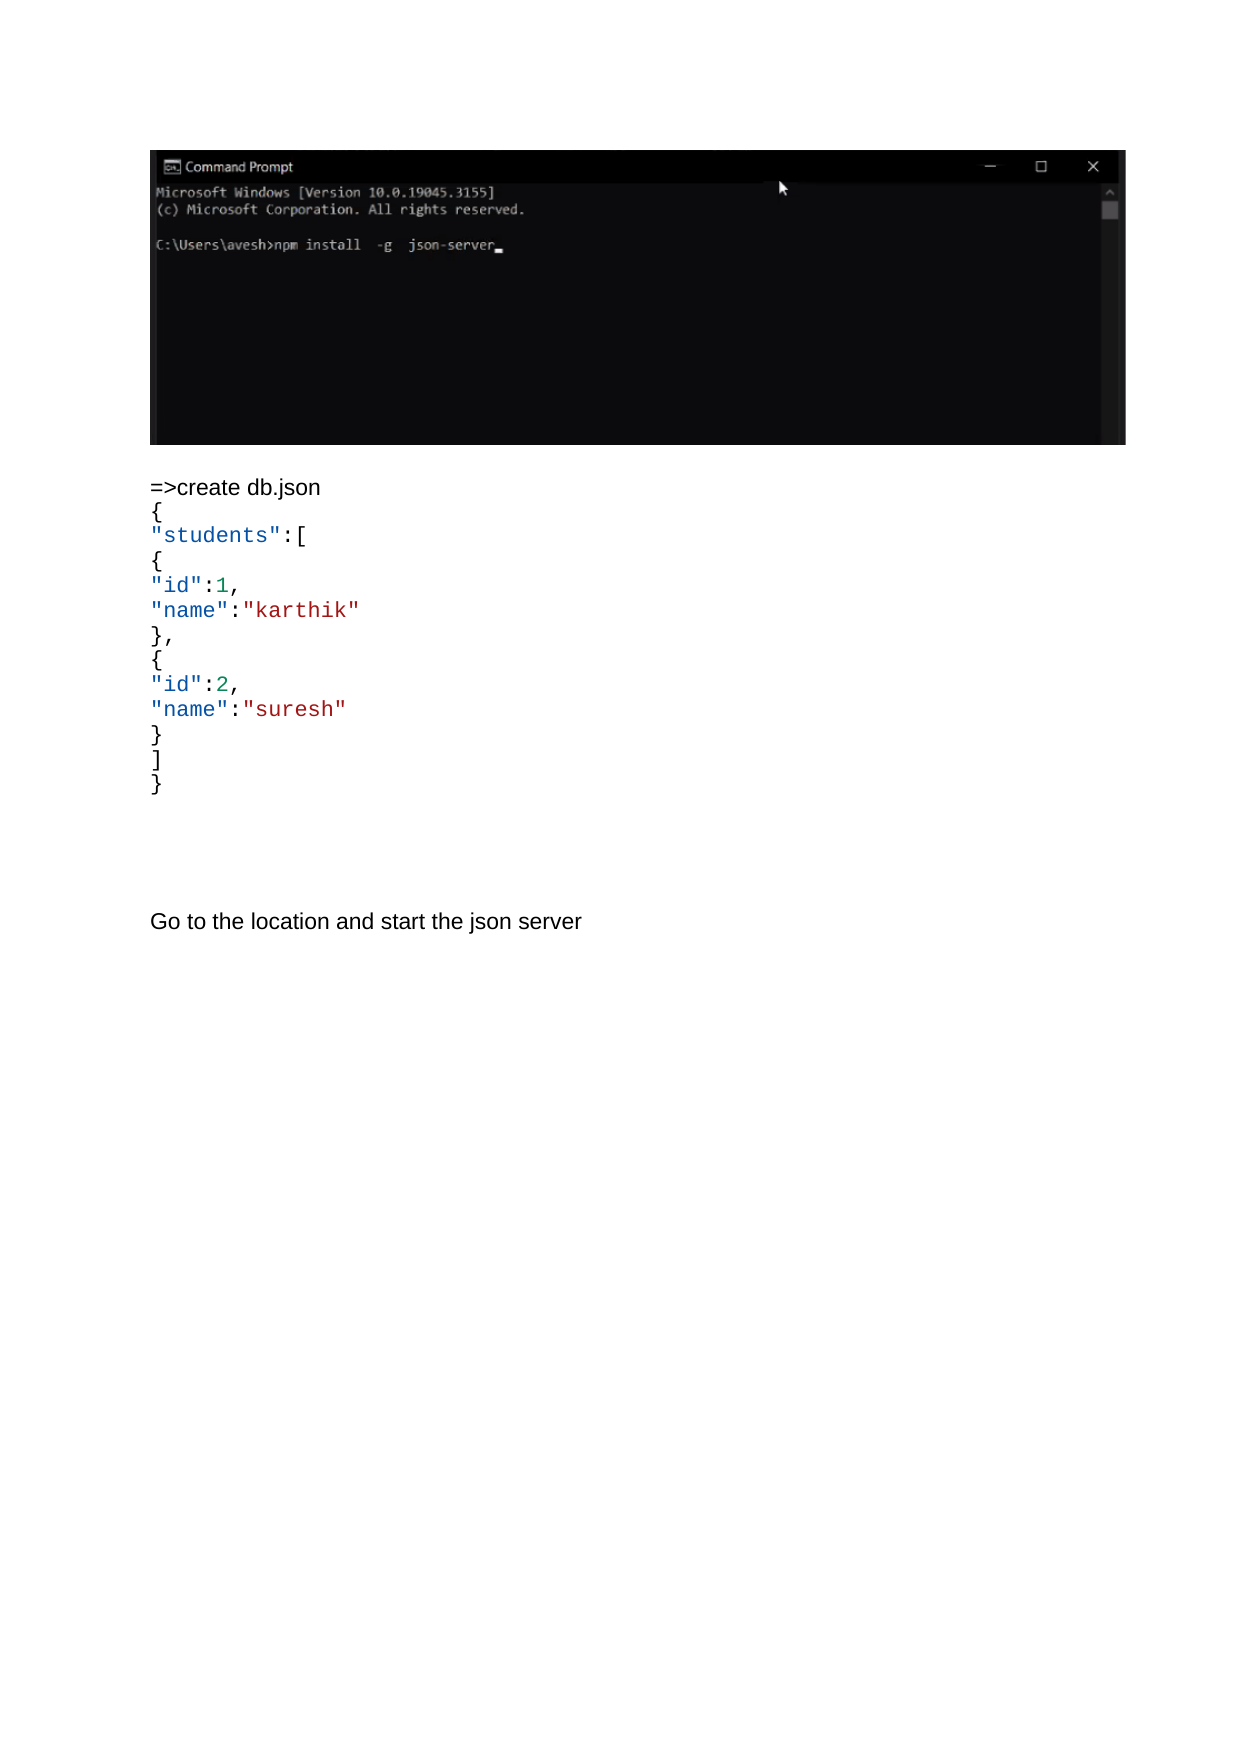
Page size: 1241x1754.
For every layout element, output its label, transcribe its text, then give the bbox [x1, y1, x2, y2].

text ] [150, 748, 1090, 772]
text "id":2, [150, 673, 1090, 698]
text "name":"karthik" [150, 599, 1090, 624]
text "students":[ [150, 524, 1090, 549]
text "id":1, [150, 574, 1090, 599]
text { [150, 648, 1090, 673]
text } [150, 772, 1090, 797]
text "name":"suresh" [150, 698, 1090, 723]
picture [150, 150, 1126, 445]
text Go to the location and start the json server [150, 908, 1090, 934]
text { [150, 549, 1090, 574]
text =>create db.json [150, 473, 1090, 500]
text }, [150, 624, 1090, 648]
text { [150, 500, 1090, 524]
text } [150, 723, 1090, 748]
